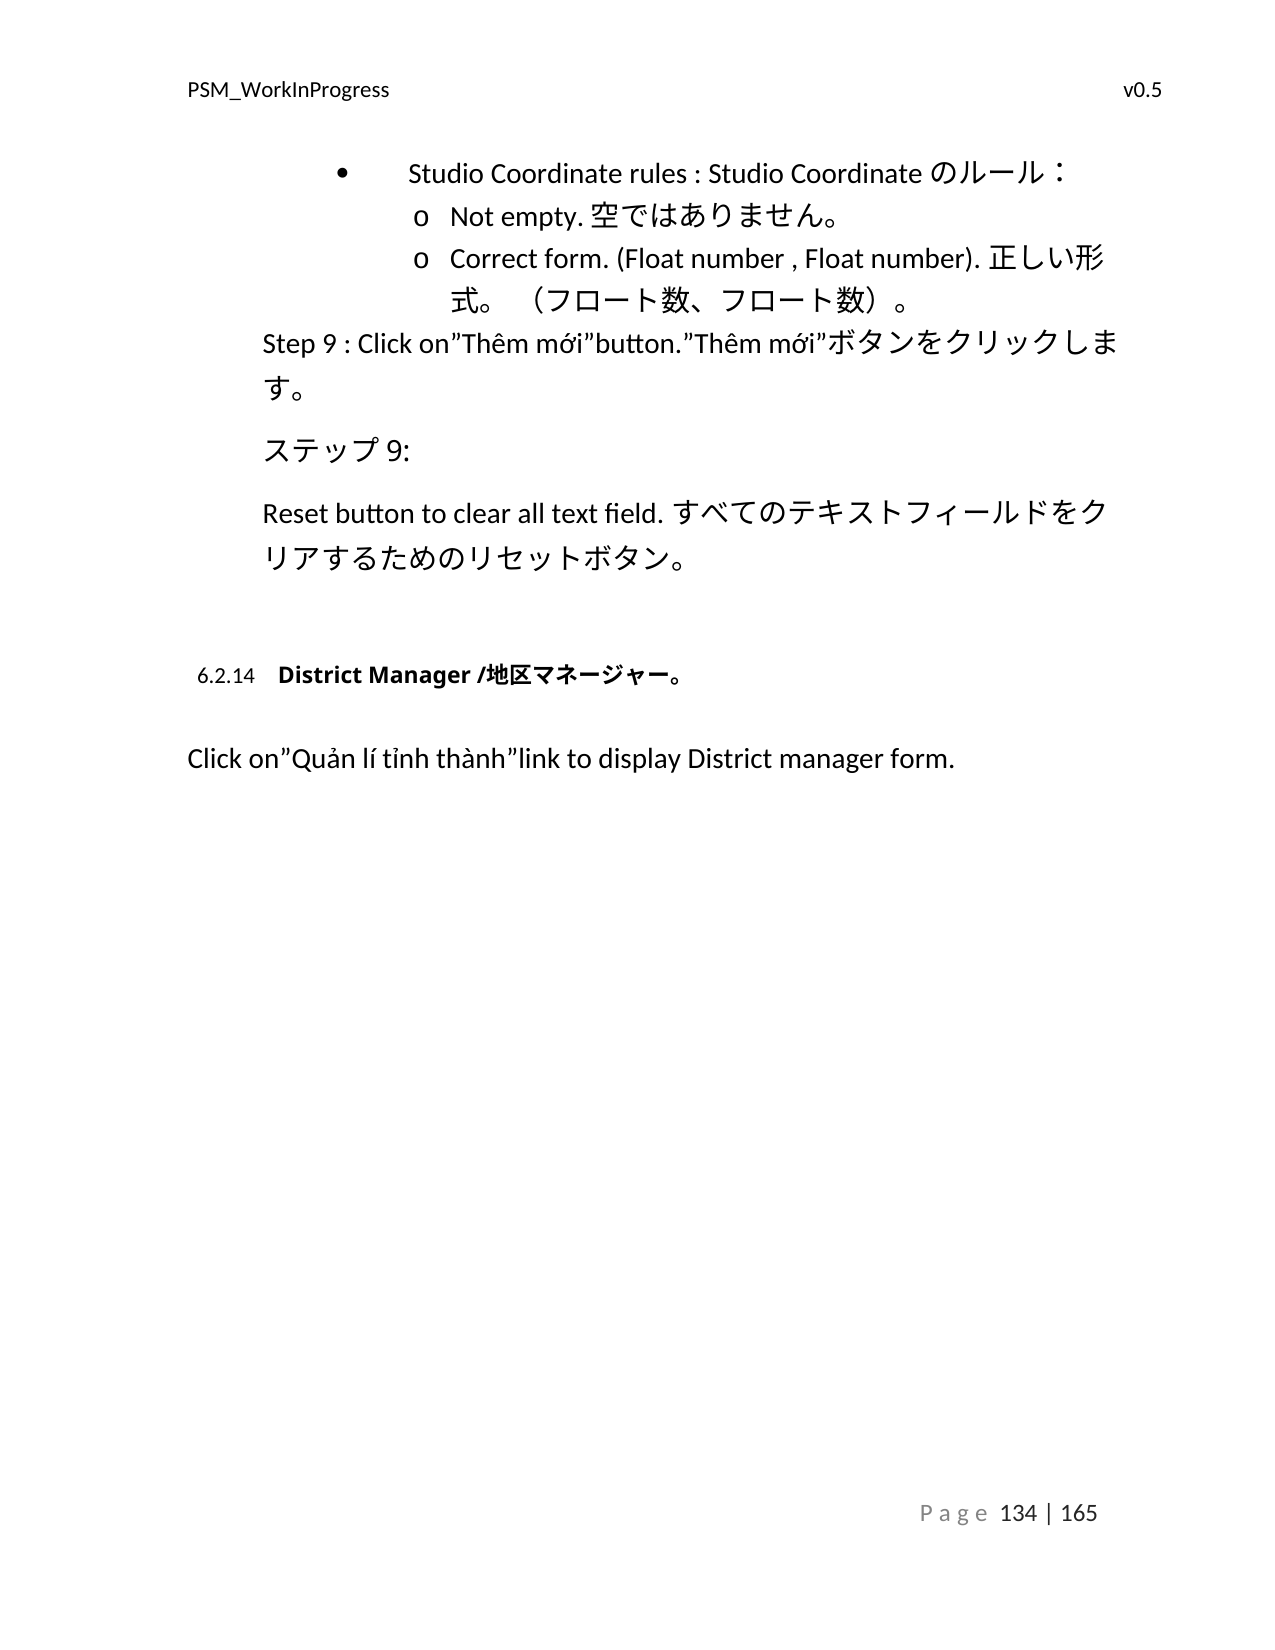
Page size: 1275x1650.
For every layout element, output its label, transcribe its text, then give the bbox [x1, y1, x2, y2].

text Click on”Quản lí tỉnh thành”link to display District manager form. [187, 740, 1125, 776]
list Studio Coordinate rules : Studio Coordinateのルール： [337, 150, 1125, 192]
text Reset button to clear all text field. すべてのテキストフィールドをクリアするためのリセットボタン。 [262, 490, 1125, 578]
text Step 9 : Click on”Thêm mới”button.”Thêm mới”ボタンをクリックします。 [262, 320, 1125, 408]
list Correct form. (Float number , Float number). 正しい形式。 （フロート数、フロート数）。 [412, 235, 1125, 320]
list Not empty. 空ではありません。 [412, 192, 1125, 235]
subtitle District Manager /地区マネージャー。 [197, 657, 1125, 691]
text ステップ 9: [262, 428, 1125, 470]
